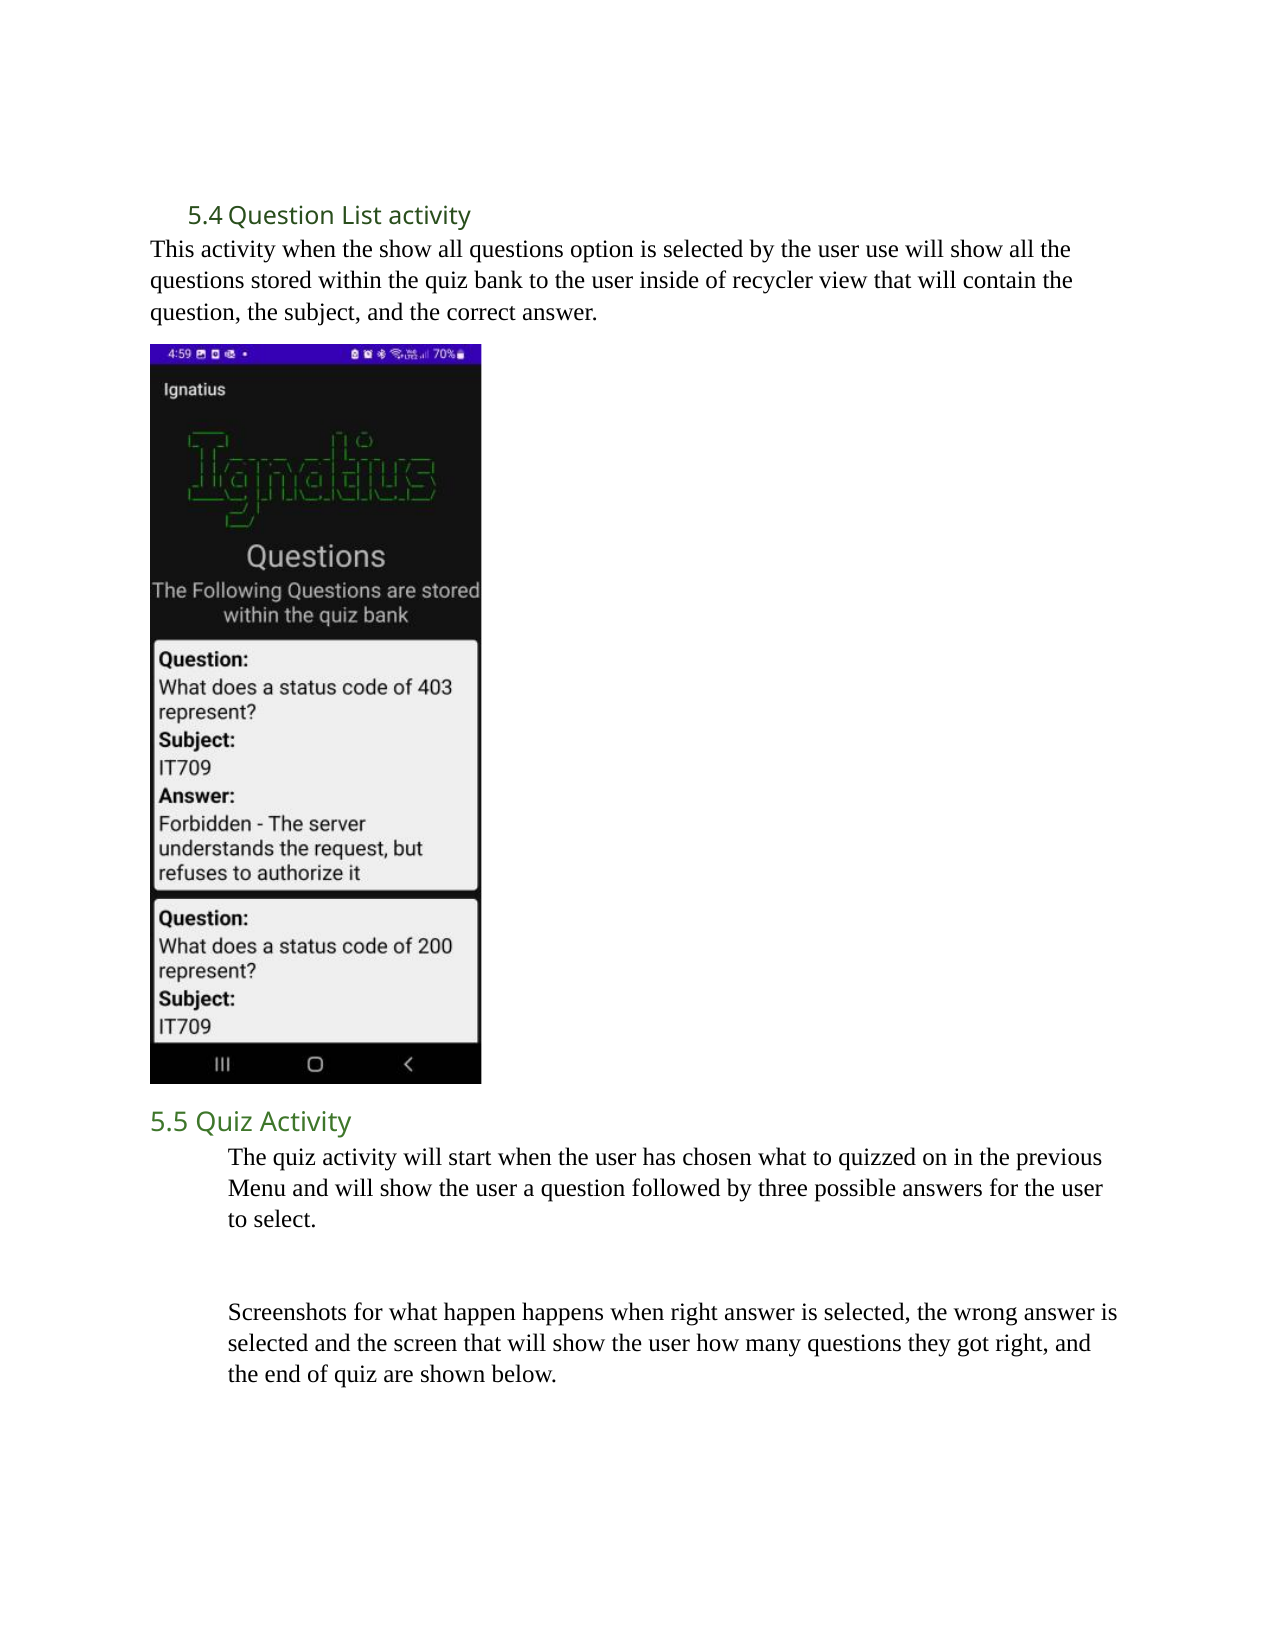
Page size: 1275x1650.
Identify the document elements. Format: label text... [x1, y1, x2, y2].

subtitle 5.5 Quiz Activity [150, 1102, 1125, 1139]
picture [150, 344, 482, 1084]
list Screenshots for what happen happens when right answer is selected, the wrong answer is selected and the screen that will show the user how many questions they got right, and the end of quiz are shown below. [228, 1297, 1125, 1388]
subtitle Question List activity [187, 198, 1125, 232]
text This activity when the show all questions option is selected by the user use will show all the questions stored within the quiz bank to the user inside of recycler view that will contain the question, the subject, and the correct answer. [150, 234, 1125, 325]
list The quiz activity will start when the user has chosen what to quizzed on in the previous Menu and will show the user a question followed by three possible answers for the user to select. [228, 1142, 1125, 1233]
